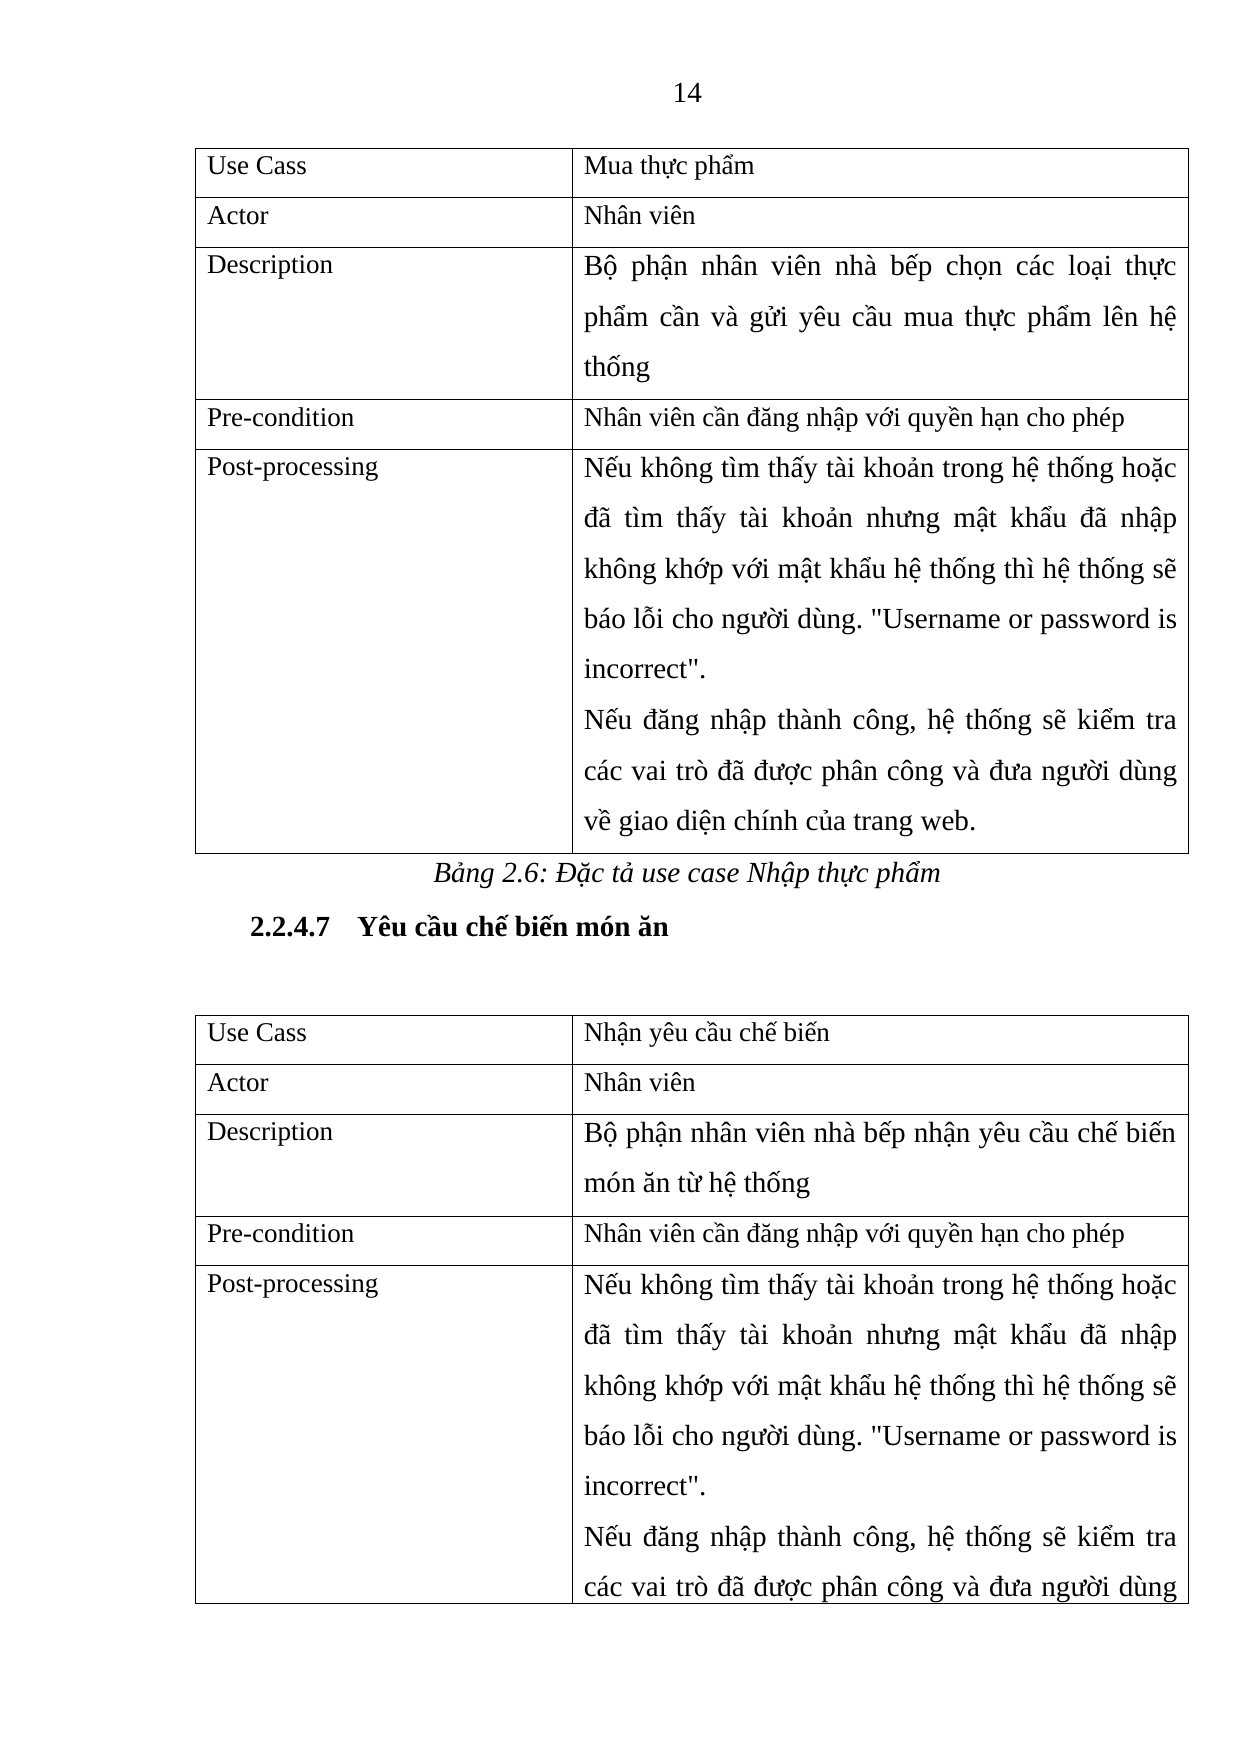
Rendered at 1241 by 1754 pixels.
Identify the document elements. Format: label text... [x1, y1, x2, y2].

table_cell Nhân viên cần đăng nhập với quyền hạn cho phép [573, 400, 1188, 449]
table_cell Pre-condition [196, 1217, 572, 1265]
table_header Mua thực phẩm [573, 149, 1188, 197]
table_cell Actor [196, 1065, 572, 1114]
table_cell Bộ phận nhân viên nhà bếp chọn các loại thực phẩm cần và gửi yêu cầu mua thực phẩm lên hệ thống [573, 248, 1188, 399]
table_cell Nhân viên [573, 198, 1188, 247]
table_header Use Cass [196, 149, 572, 197]
table_cell Post-processing [196, 1266, 572, 1603]
table_header Nhận yêu cầu chế biến [573, 1016, 1188, 1064]
table_header Use Cass [196, 1016, 572, 1064]
text Bảng 2.6: Đặc tả use case Nhập thực phẩm [207, 855, 1122, 888]
table_cell Description [196, 1115, 572, 1216]
table_cell Nhân viên cần đăng nhập với quyền hạn cho phép [573, 1217, 1188, 1265]
table_cell Actor [196, 198, 572, 247]
table_cell Post-processing [196, 450, 572, 853]
subtitle Yêu cầu chế biến món ăn [207, 909, 1122, 943]
table_cell Nhân viên [573, 1065, 1188, 1114]
table_cell Bộ phận nhân viên nhà bếp nhận yêu cầu chế biến món ăn từ hệ thống [573, 1115, 1188, 1216]
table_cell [573, 1266, 1188, 1603]
table_cell Description [196, 248, 572, 399]
table_cell Pre-condition [196, 400, 572, 449]
